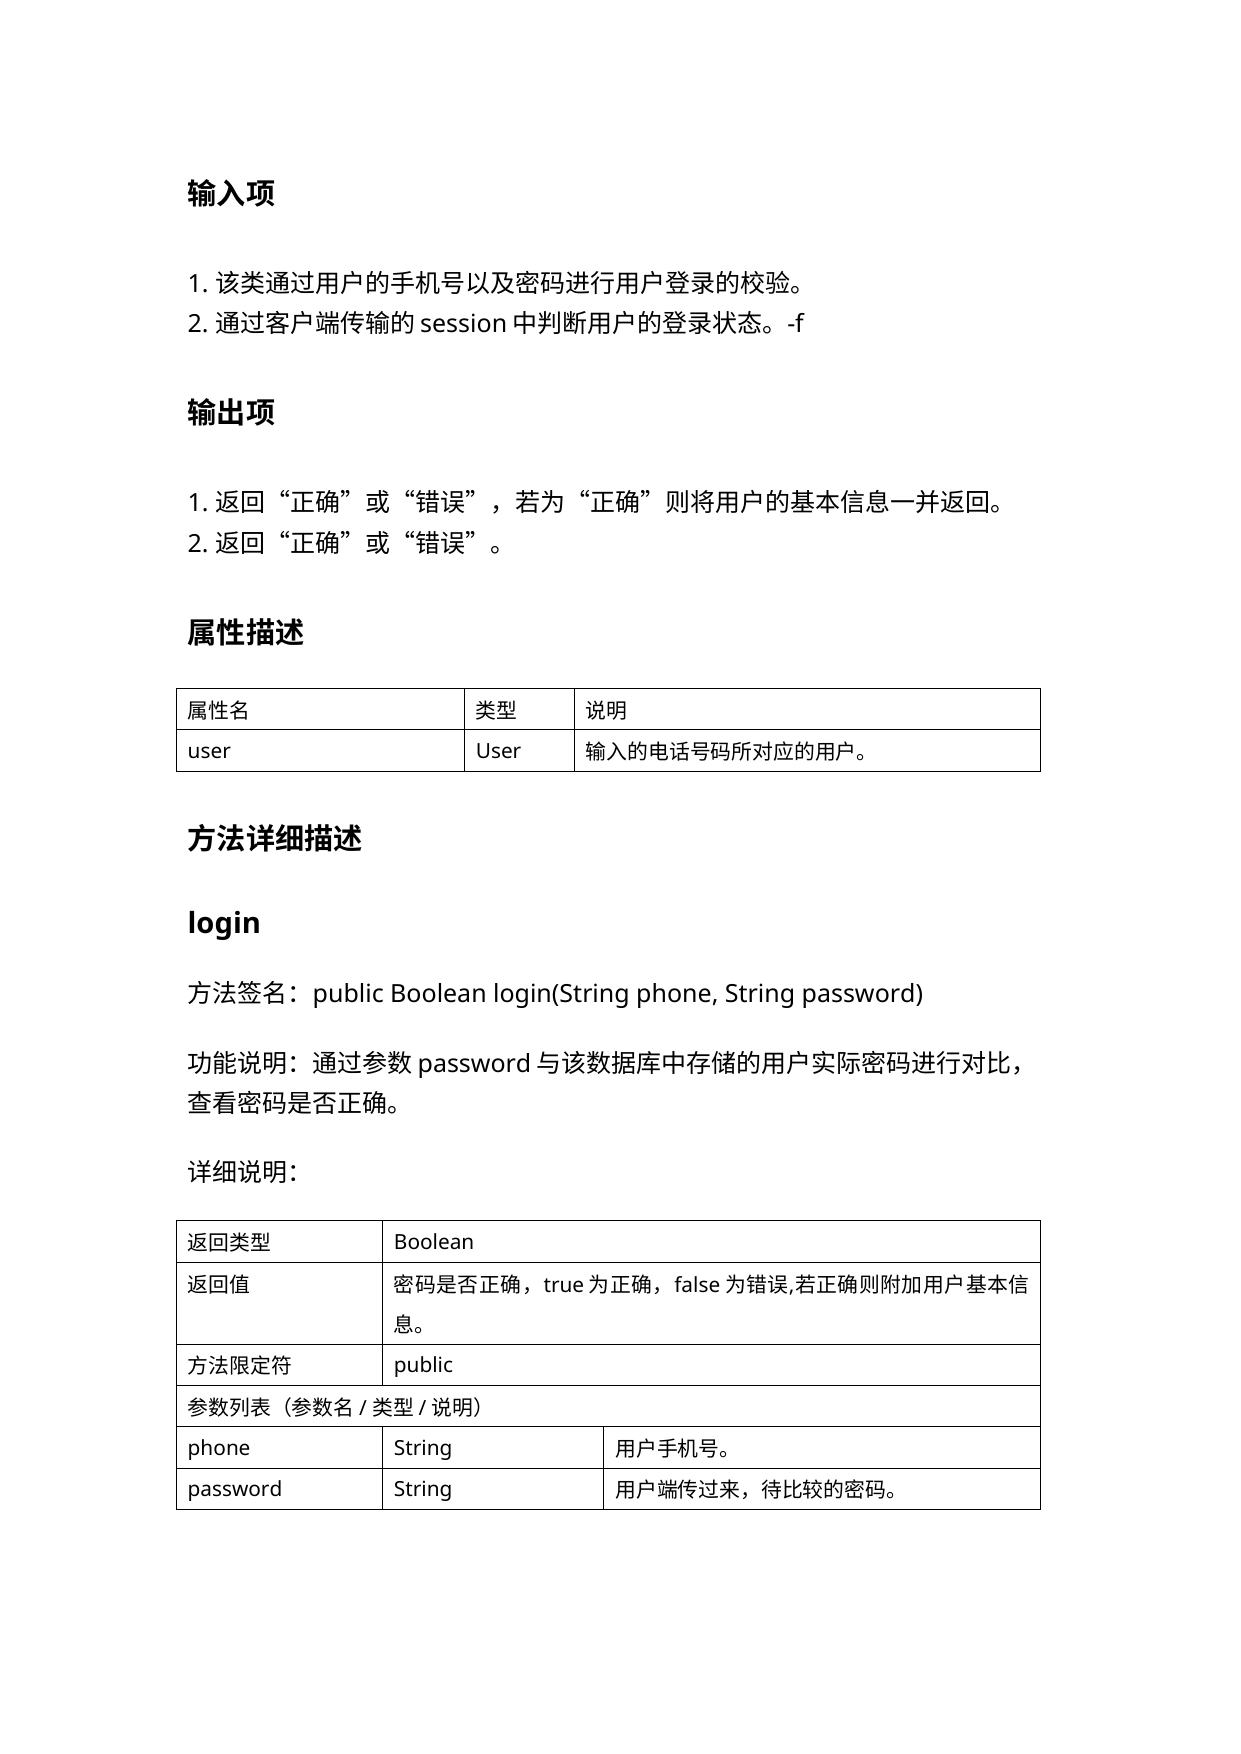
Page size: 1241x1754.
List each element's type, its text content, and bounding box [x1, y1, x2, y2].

table_header Boolean [383, 1221, 1040, 1262]
table_cell user [177, 730, 464, 771]
table_header 返回类型 [177, 1221, 382, 1262]
table_cell 用户端传过来，待比较的密码。 [604, 1469, 1040, 1509]
table_header 属性名 [177, 689, 464, 729]
table_cell 返回值 [177, 1263, 382, 1343]
subtitle 方法详细描述 [187, 797, 1053, 877]
table_cell 输入的电话号码所对应的用户。 [575, 730, 1040, 771]
table_header 类型 [465, 689, 574, 729]
text 方法签名：public Boolean login(String phone, String password) [187, 972, 1053, 1012]
subtitle 输入项 [187, 151, 1053, 232]
subtitle 属性描述 [187, 591, 1053, 671]
table_cell String [383, 1469, 603, 1509]
table_header 说明 [575, 689, 1040, 729]
text 详细说明： [187, 1151, 1053, 1191]
table_cell public [383, 1345, 1040, 1385]
list 返回“正确”或“错误”，若为“正确”则将用户的基本信息一并返回。 [187, 481, 1053, 521]
list 该类通过用户的手机号以及密码进行用户登录的校验。 [187, 261, 1053, 301]
list 通过客户端传输的session中判断用户的登录状态。-f [187, 301, 1053, 342]
subtitle login [187, 902, 1053, 942]
table_cell 参数列表（参数名 / 类型 / 说明） [177, 1386, 1040, 1426]
table_cell phone [177, 1427, 382, 1467]
list 返回“正确”或“错误”。 [187, 521, 1053, 561]
table_cell String [383, 1427, 603, 1467]
table_cell User [465, 730, 574, 771]
table_cell 用户手机号。 [604, 1427, 1040, 1467]
table_cell password [177, 1469, 382, 1509]
table_cell 密码是否正确，true为正确，false为错误,若正确则附加用户基本信息。 [383, 1263, 1040, 1343]
subtitle 输出项 [187, 371, 1053, 452]
text 功能说明：通过参数password与该数据库中存储的用户实际密码进行对比，查看密码是否正确。 [187, 1041, 1053, 1122]
table_cell 方法限定符 [177, 1345, 382, 1385]
